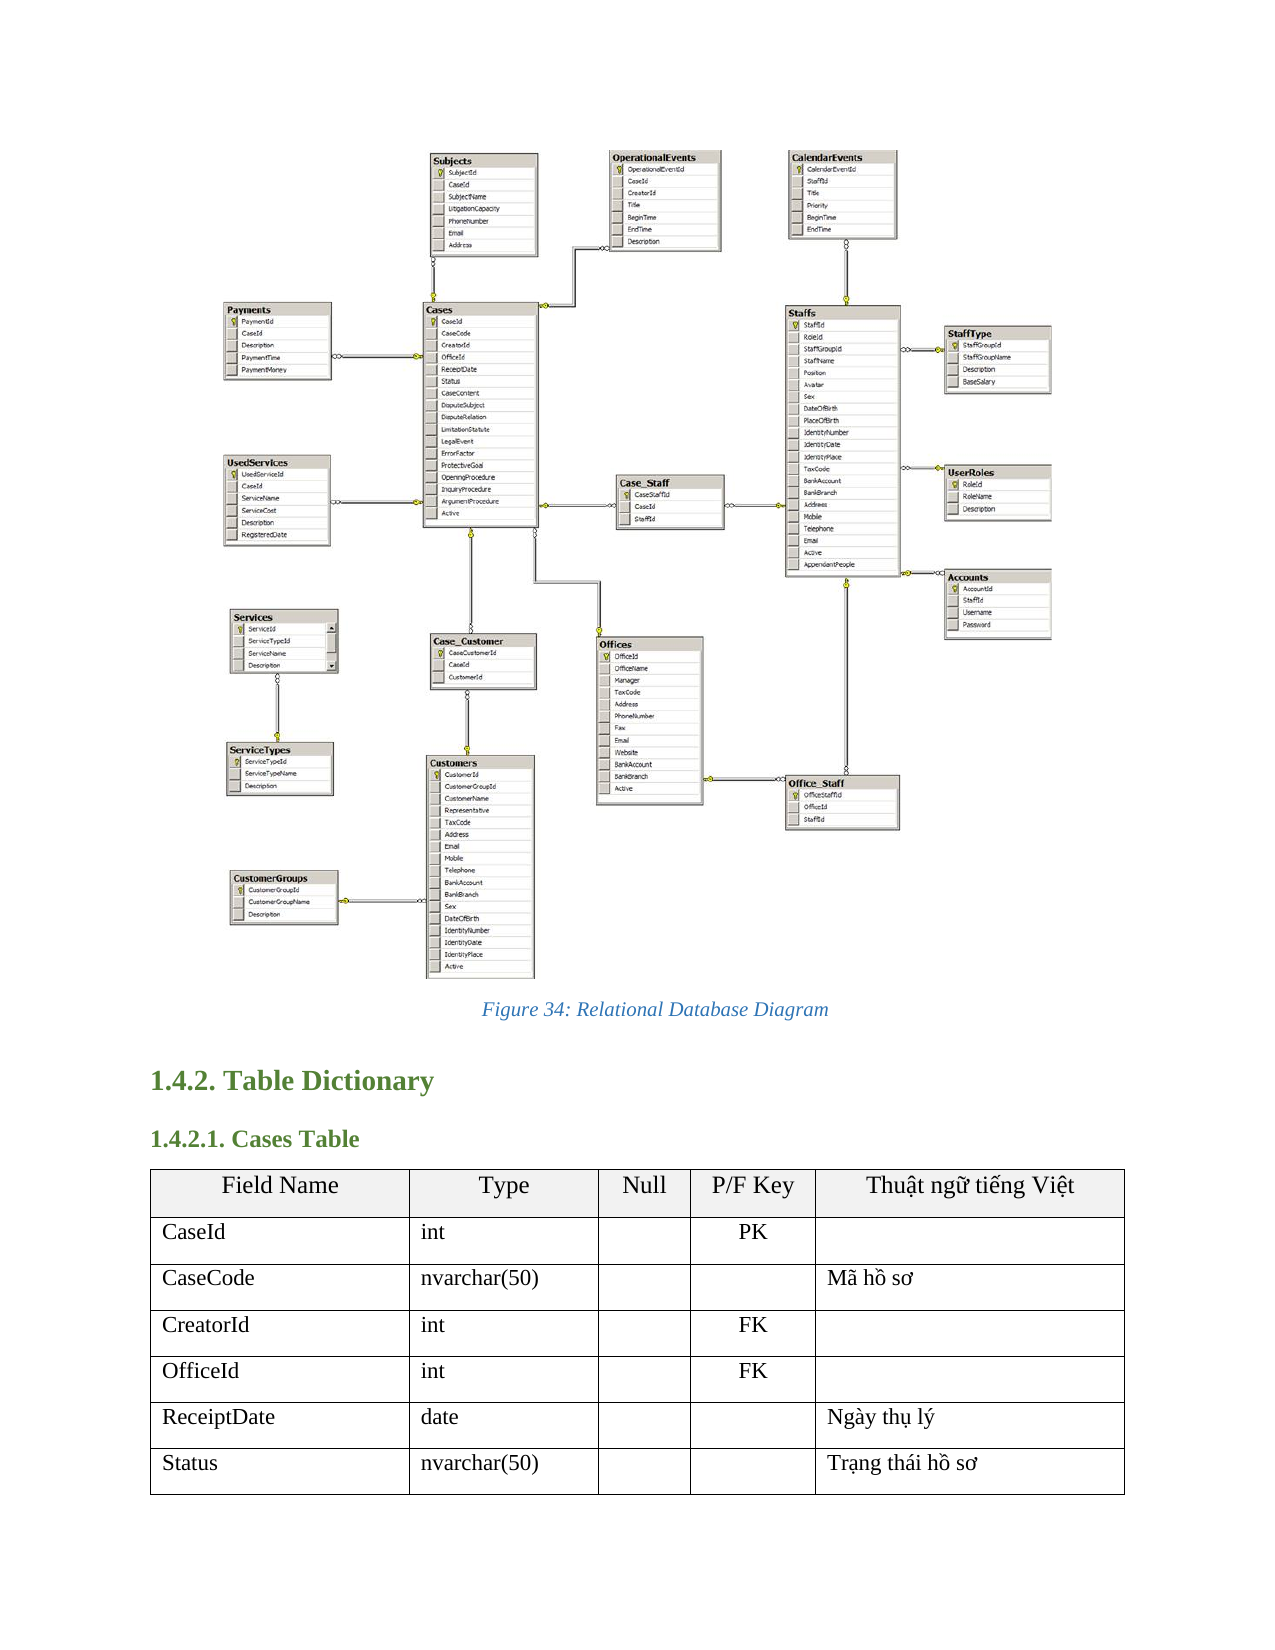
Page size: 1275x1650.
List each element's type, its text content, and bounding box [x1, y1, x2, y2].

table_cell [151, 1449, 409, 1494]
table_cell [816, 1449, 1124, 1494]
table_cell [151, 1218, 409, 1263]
picture [223, 150, 1052, 979]
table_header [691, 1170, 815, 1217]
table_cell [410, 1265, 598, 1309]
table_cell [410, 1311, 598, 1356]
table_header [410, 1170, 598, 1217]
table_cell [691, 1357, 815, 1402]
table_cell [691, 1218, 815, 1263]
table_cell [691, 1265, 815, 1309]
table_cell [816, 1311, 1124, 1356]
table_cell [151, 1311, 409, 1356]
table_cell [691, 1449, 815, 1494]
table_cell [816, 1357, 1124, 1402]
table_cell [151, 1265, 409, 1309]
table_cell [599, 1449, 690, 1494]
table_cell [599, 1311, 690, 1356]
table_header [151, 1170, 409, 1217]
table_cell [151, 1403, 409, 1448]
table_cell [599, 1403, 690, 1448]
subtitle Cases Table [150, 1124, 1125, 1153]
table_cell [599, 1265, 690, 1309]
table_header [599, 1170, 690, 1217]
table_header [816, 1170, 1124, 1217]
subtitle Table Dictionary [150, 1063, 1125, 1096]
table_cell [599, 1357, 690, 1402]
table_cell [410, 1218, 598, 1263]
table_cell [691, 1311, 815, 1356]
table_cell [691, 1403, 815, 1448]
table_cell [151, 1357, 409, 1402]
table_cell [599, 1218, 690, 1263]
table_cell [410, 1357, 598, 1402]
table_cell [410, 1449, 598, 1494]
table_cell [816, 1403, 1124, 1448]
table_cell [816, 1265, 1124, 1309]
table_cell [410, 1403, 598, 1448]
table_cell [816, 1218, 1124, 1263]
